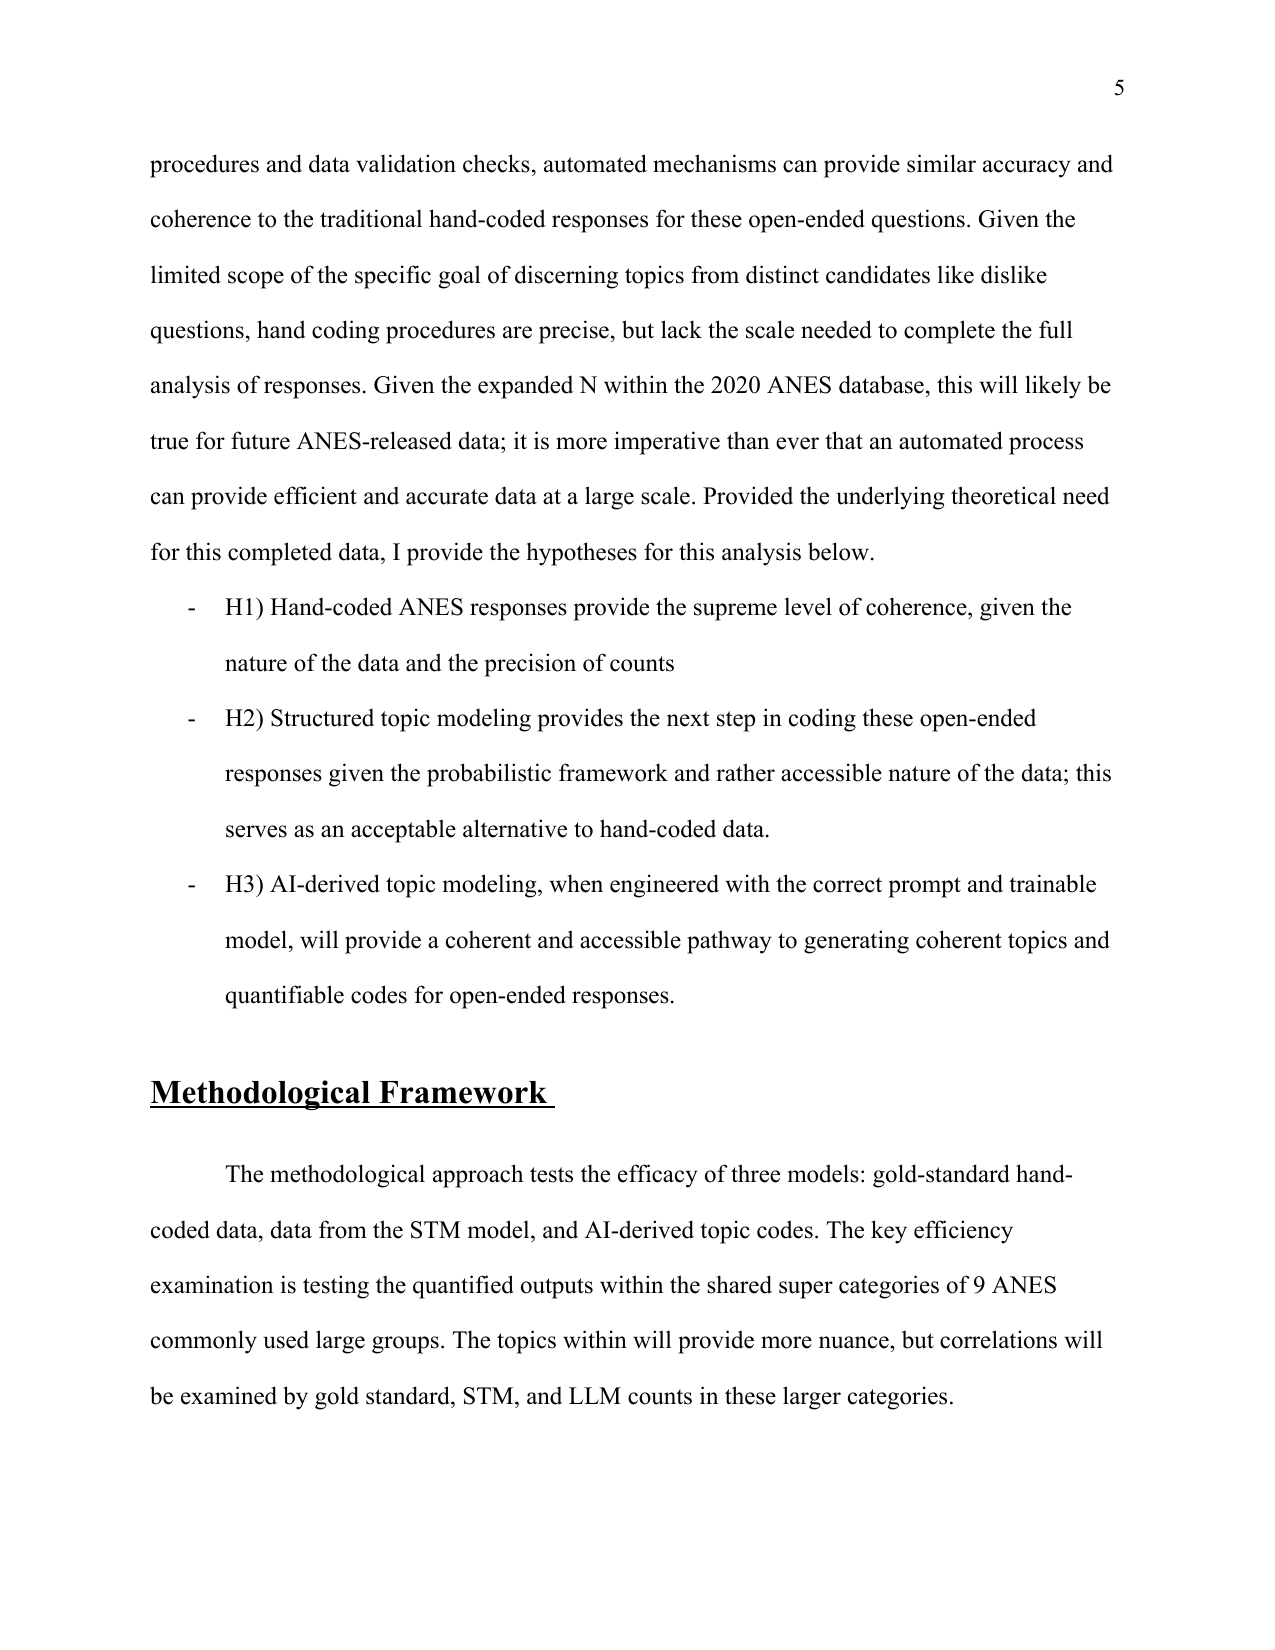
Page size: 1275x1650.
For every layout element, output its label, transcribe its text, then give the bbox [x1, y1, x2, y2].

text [150, 150, 1125, 566]
subtitle Methodological Framework [150, 1074, 1125, 1111]
list H1) Hand-coded ANES responses provide the supreme level of coherence, given the nature of the data and the precision of counts [187, 593, 1125, 676]
list H2) Structured topic modeling provides the next step in coding these open-ended responses given the probabilistic framework and rather accessible nature of the data; this serves as an acceptable alternative to hand-coded data. [187, 704, 1125, 843]
text The methodological approach tests the efficacy of three models: gold-standard hand-coded data, data from the STM model, and AI-derived topic codes. The key efficiency examination is testing the quantified outputs within the shared super categories of 9 ANES commonly used large groups. The topics within will provide more nuance, but correlations will be examined by gold standard, STM, and LLM counts in these larger categories. [150, 1160, 1125, 1410]
list H3) AI-derived topic modeling, when engineered with the correct prompt and trainable model, will provide a coherent and accessible pathway to generating coherent topics and quantifiable codes for open-ended responses. [187, 870, 1125, 1009]
